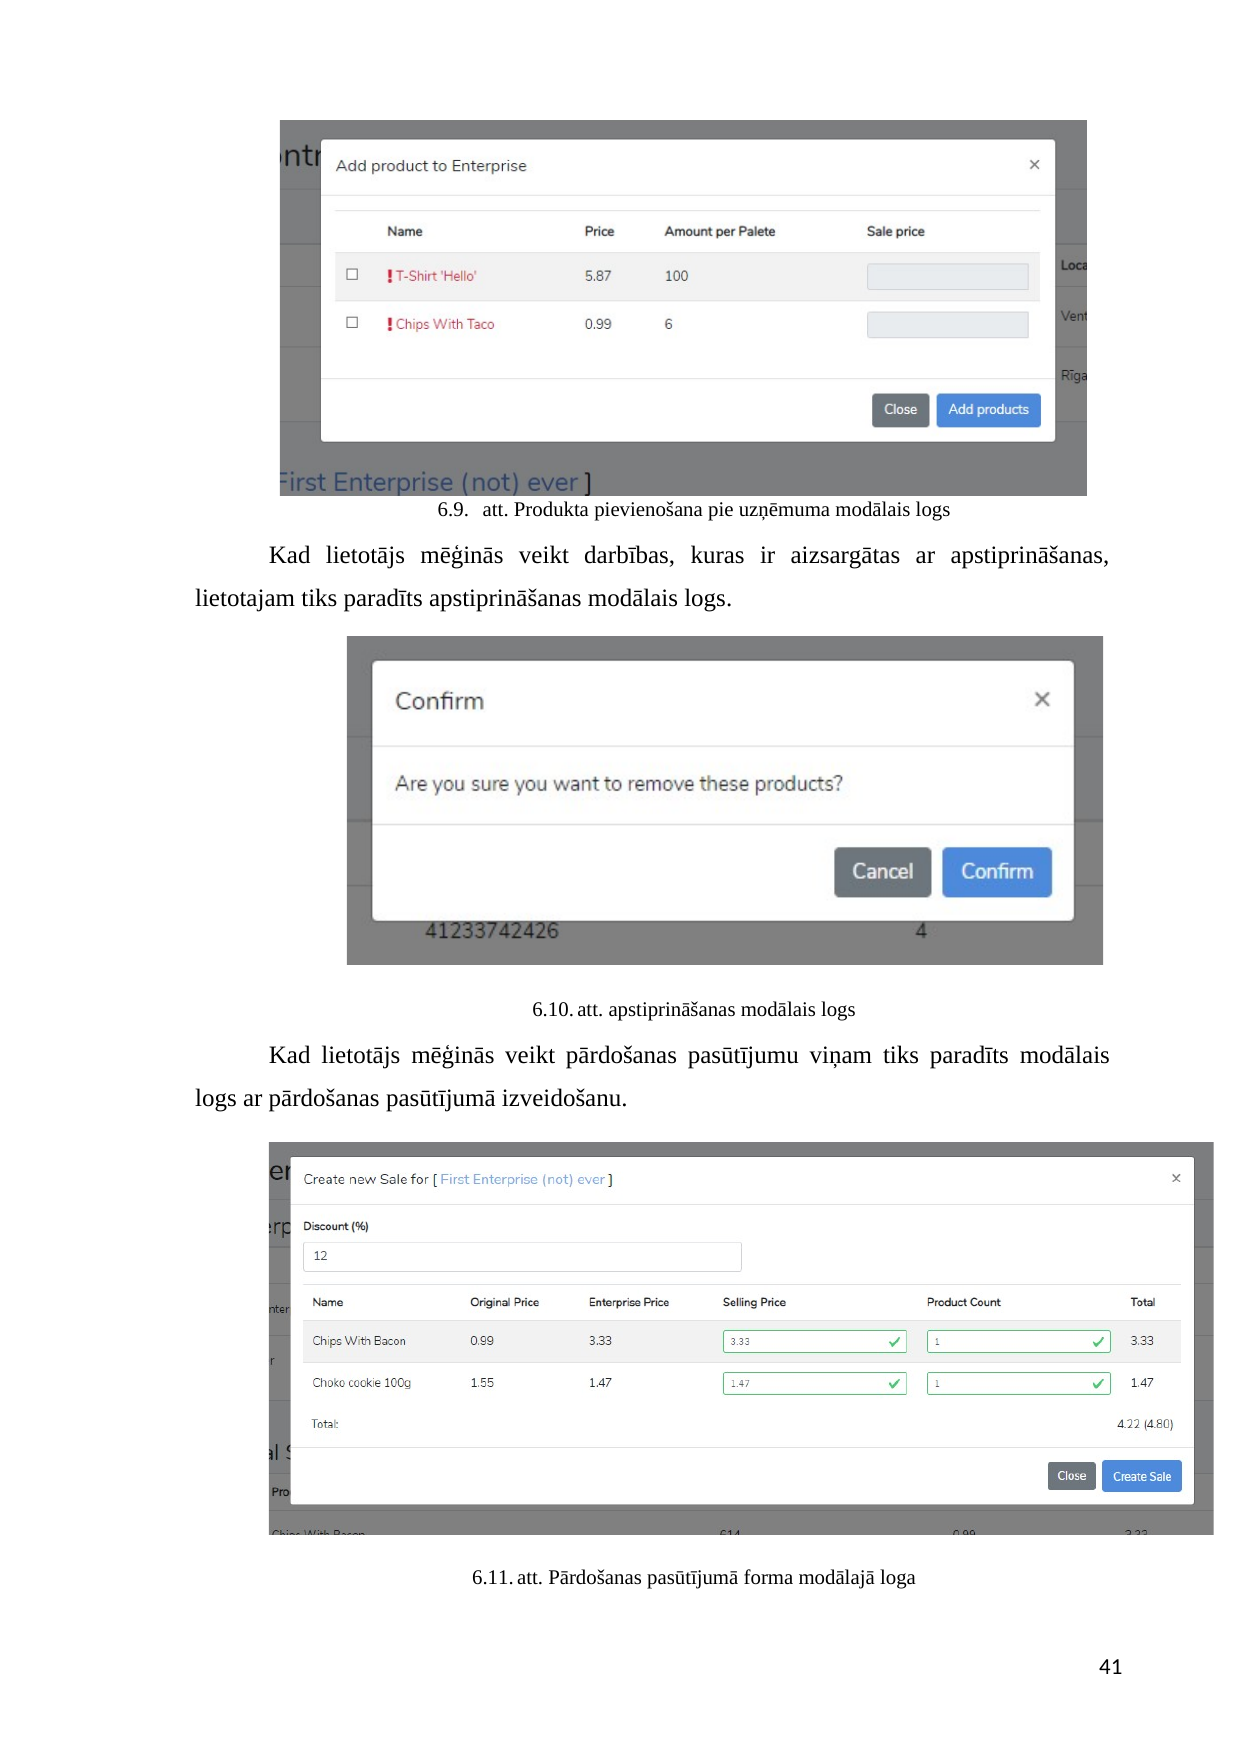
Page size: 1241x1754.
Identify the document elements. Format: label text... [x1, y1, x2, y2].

text Kad lietotājs mēģinās veikt darbības, kuras ir aizsargātas ar apstiprināšanas, lietotajam tiks paradīts apstiprināšanas modālais logs. [195, 540, 1110, 612]
list att. Pārdošanas pasūtījumā forma modālajā loga [266, 1565, 1122, 1589]
picture [268, 1142, 1214, 1535]
text Kad lietotājs mēģinās veikt pārdošanas pasūtījumu viņam tiks paradīts modālais logs ar pārdošanas pasūtījumā izveidošanu. [195, 1040, 1110, 1112]
picture [279, 120, 1087, 496]
picture [346, 636, 1104, 965]
